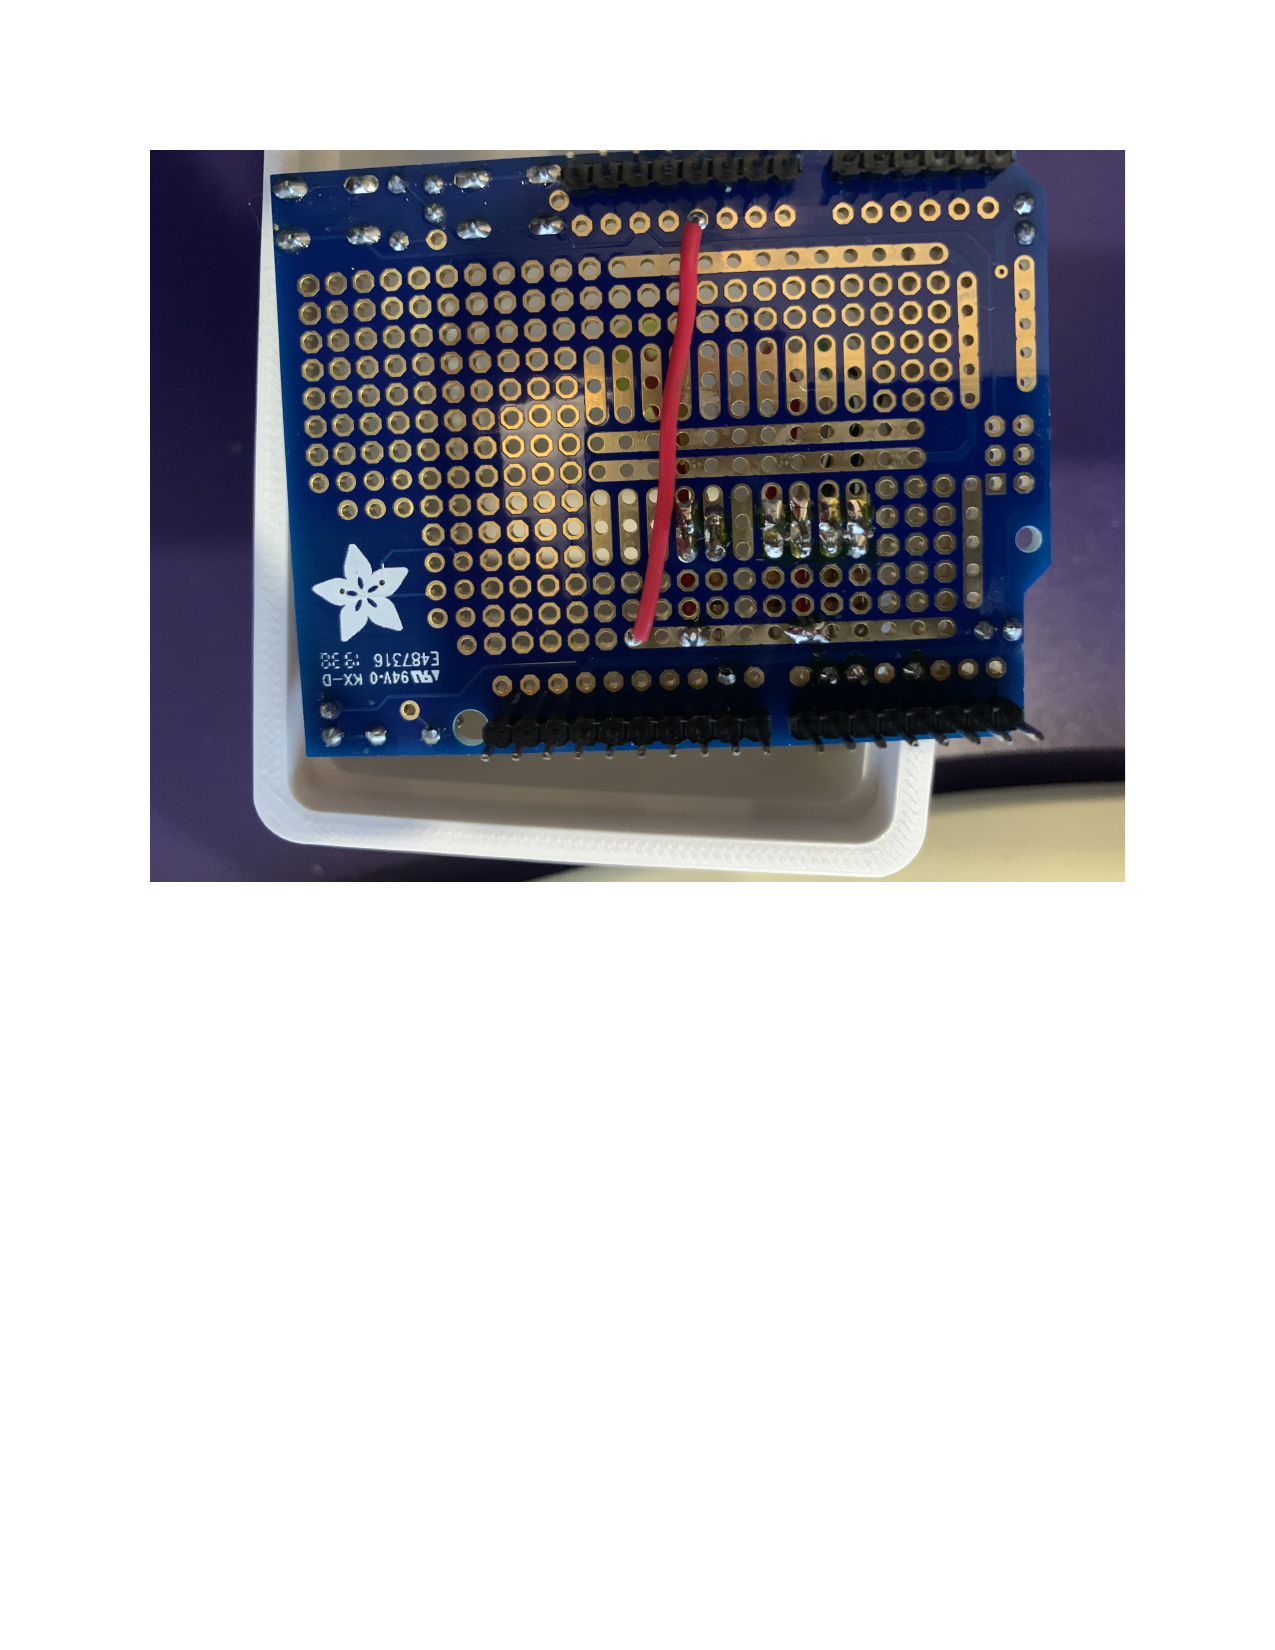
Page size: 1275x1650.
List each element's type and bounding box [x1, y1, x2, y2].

picture [150, 150, 1125, 882]
